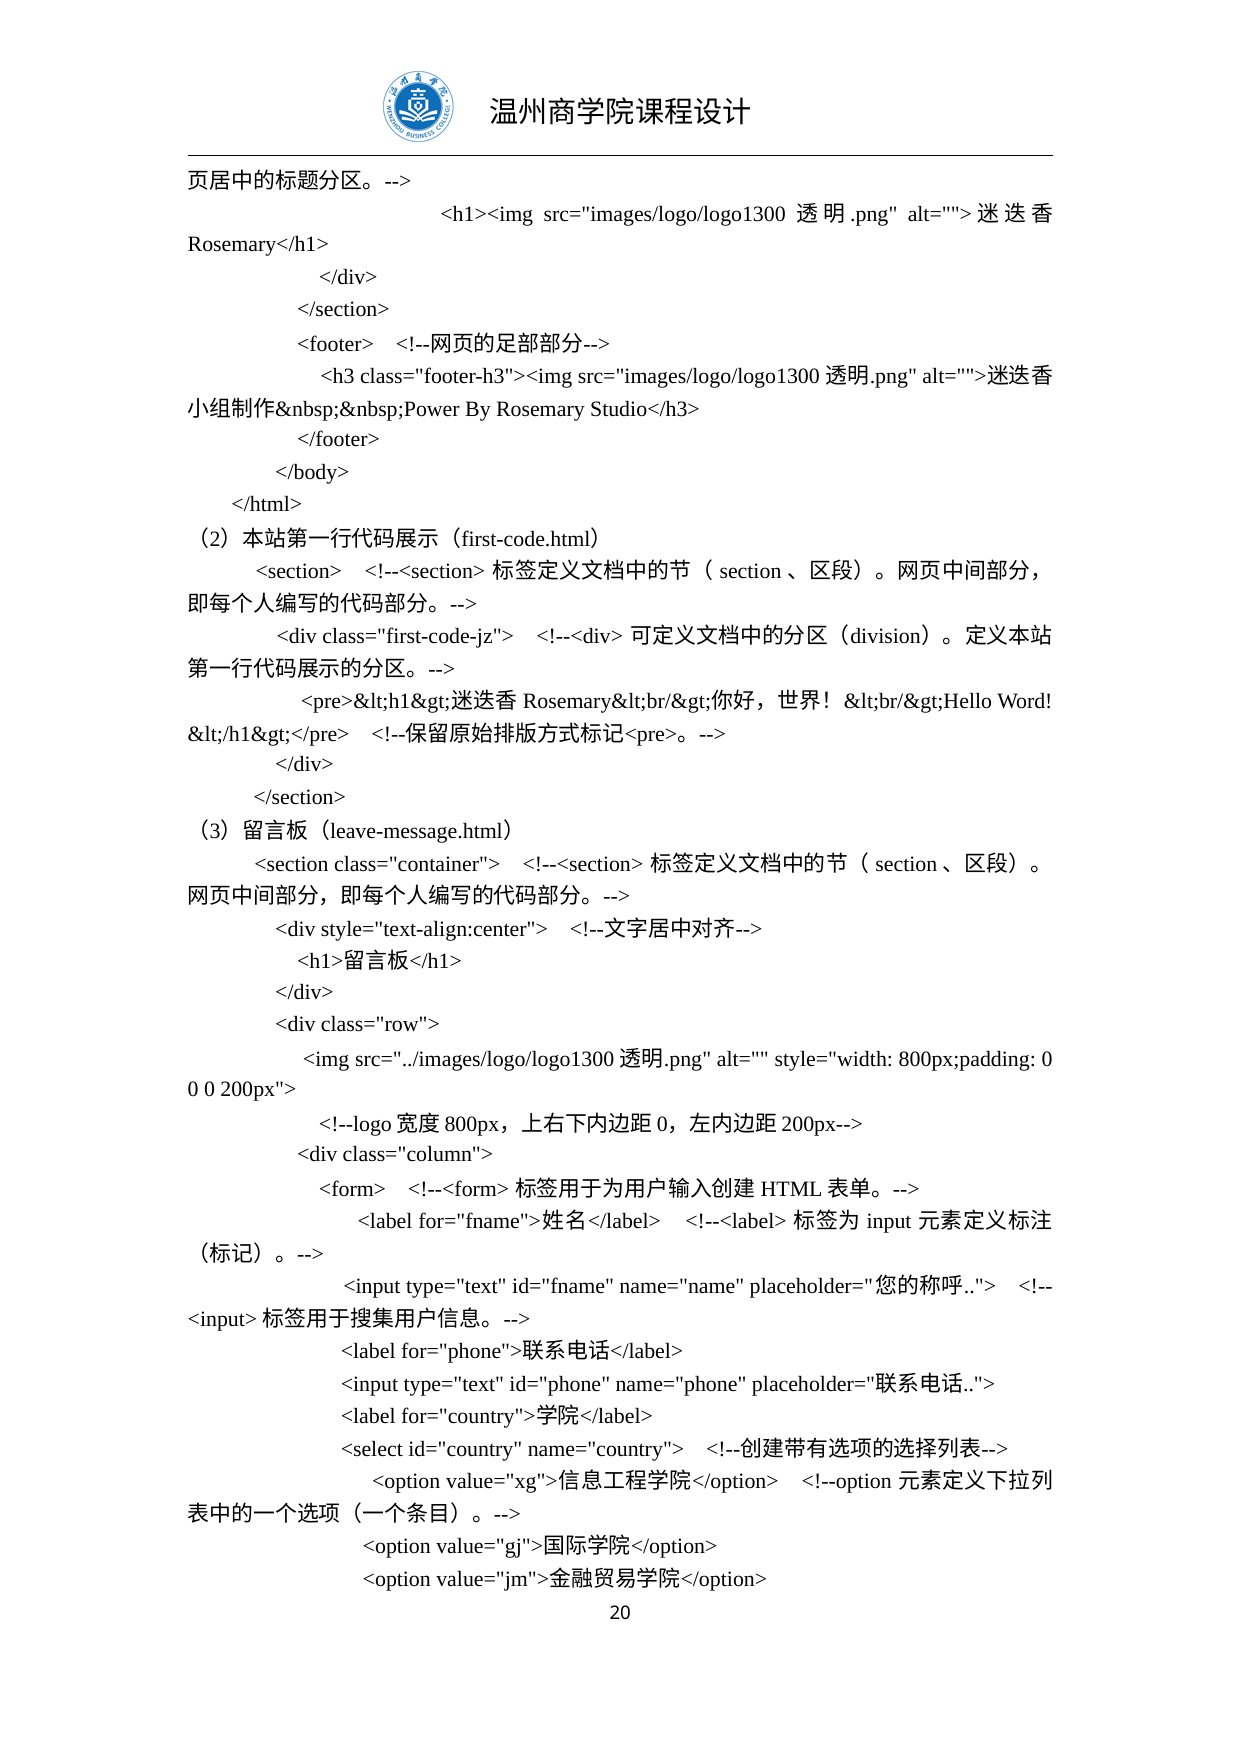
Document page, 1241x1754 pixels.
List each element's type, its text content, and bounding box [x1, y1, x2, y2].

text <!--logo宽度800px，上右下内边距0，左内边距200px--> [187, 1105, 1053, 1138]
text </div> [187, 748, 1053, 780]
text <label for="phone">联系电话</label> [187, 1333, 1053, 1365]
text </section> [187, 293, 1053, 325]
text <div class="index-jz"> <!--<div> 可定义文档中的分区（division）。定义主页居中的标题分区。--> [187, 163, 1053, 195]
text （2）本站第一行代码展示（first-code.html） [187, 520, 1053, 553]
text <h1>留言板</h1> [187, 943, 1053, 975]
text <div class="first-code-jz"> <!--<div> 可定义文档中的分区（division）。定义本站第一行代码展示的分区。--> [187, 618, 1053, 683]
text <div class="row"> [187, 1008, 1053, 1040]
text <section class="container"> <!--<section> 标签定义文档中的节（ section 、区段）。网页中间部分，即每个人编写的代码部分。--> [187, 845, 1053, 910]
picture [379, 68, 457, 145]
text <option value="gj">国际学院</option> [187, 1528, 1053, 1560]
text （3）留言板（leave-message.html） [187, 813, 1053, 845]
text <option value="xg">信息工程学院</option> <!--option 元素定义下拉列表中的一个选项（一个条目）。--> [187, 1463, 1053, 1528]
text <img src="../images/logo/logo1300透明.png" alt="" style="width: 800px;padding: 0 0 0 200px"> [187, 1040, 1053, 1105]
text <form> <!--<form> 标签用于为用户输入创建 HTML 表单。--> [187, 1170, 1053, 1203]
text </html> [187, 488, 1053, 520]
text <footer> <!--网页的足部部分--> [187, 325, 1053, 358]
text <select id="country" name="country"> <!--创建带有选项的选择列表--> [187, 1430, 1053, 1463]
text </div> [187, 975, 1053, 1008]
text <label for="fname">姓名</label> <!--<label> 标签为 input 元素定义标注（标记）。--> [187, 1203, 1053, 1268]
text <label for="country">学院</label> [187, 1398, 1053, 1430]
text <div class="column"> [187, 1138, 1053, 1170]
text </section> [187, 780, 1053, 813]
text </footer> [187, 423, 1053, 455]
text <option value="jm">金融贸易学院</option> [187, 1560, 1053, 1593]
text <h1><img src="images/logo/logo1300透明.png" alt="">迷迭香 Rosemary</h1> [187, 195, 1053, 260]
text <pre>&lt;h1&gt;迷迭香 Rosemary&lt;br/&gt;你好，世界！&lt;br/&gt;Hello Word!&lt;/h1&gt;</pre> <!--保留原始排版方式标记<pre>。--> [187, 683, 1053, 748]
text <section> <!--<section> 标签定义文档中的节（ section 、区段）。网页中间部分，即每个人编写的代码部分。--> [187, 553, 1053, 618]
text <input type="text" id="phone" name="phone" placeholder="联系电话.."> [187, 1365, 1053, 1398]
text </div> [187, 260, 1053, 293]
text </body> [187, 455, 1053, 488]
text <h3 class="footer-h3"><img src="images/logo/logo1300透明.png" alt="">迷迭香小组制作&nbsp;&nbsp;Power By Rosemary Studio</h3> [187, 358, 1053, 423]
text <input type="text" id="fname" name="name" placeholder="您的称呼.."> <!--<input> 标签用于搜集用户信息。--> [187, 1268, 1053, 1333]
text <div style="text-align:center"> <!--文字居中对齐--> [187, 910, 1053, 943]
